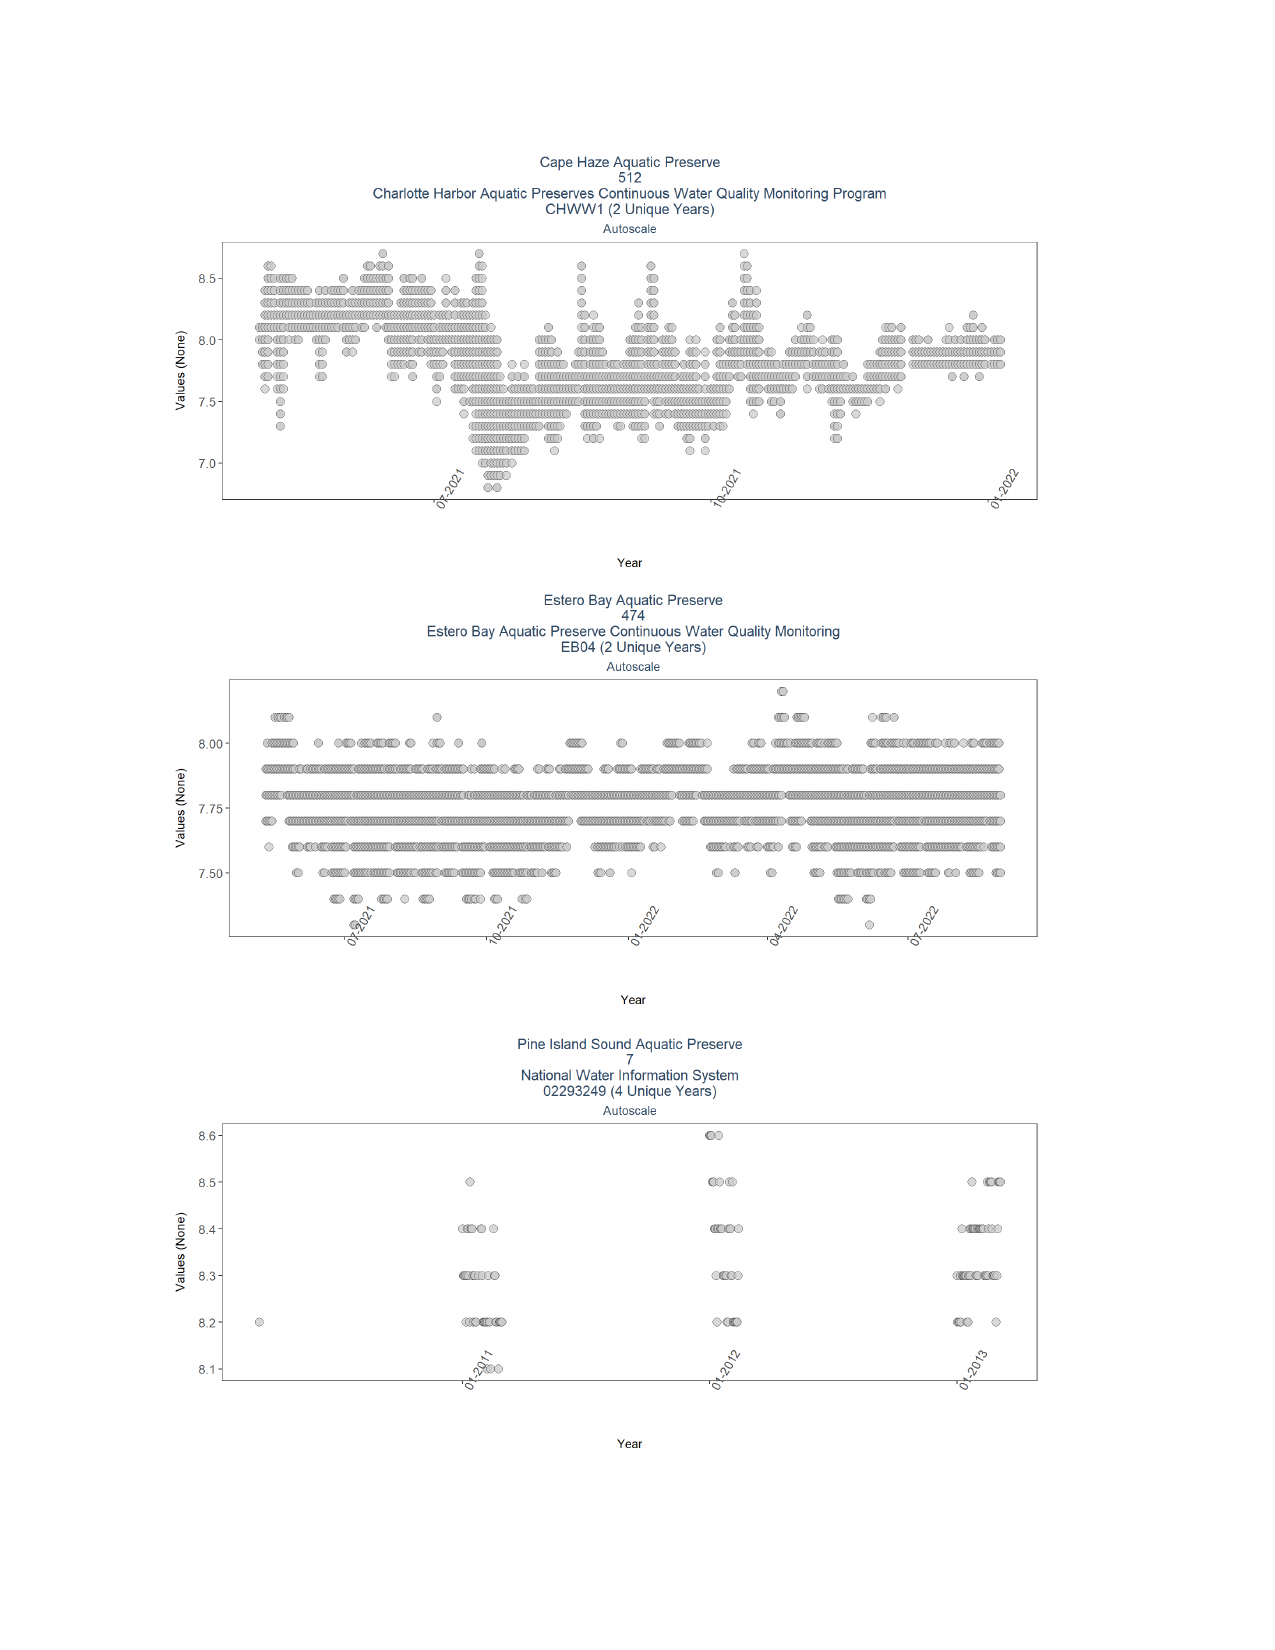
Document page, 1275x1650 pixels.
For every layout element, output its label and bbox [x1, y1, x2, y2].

picture [168, 150, 1044, 1025]
picture [168, 1031, 1044, 1469]
